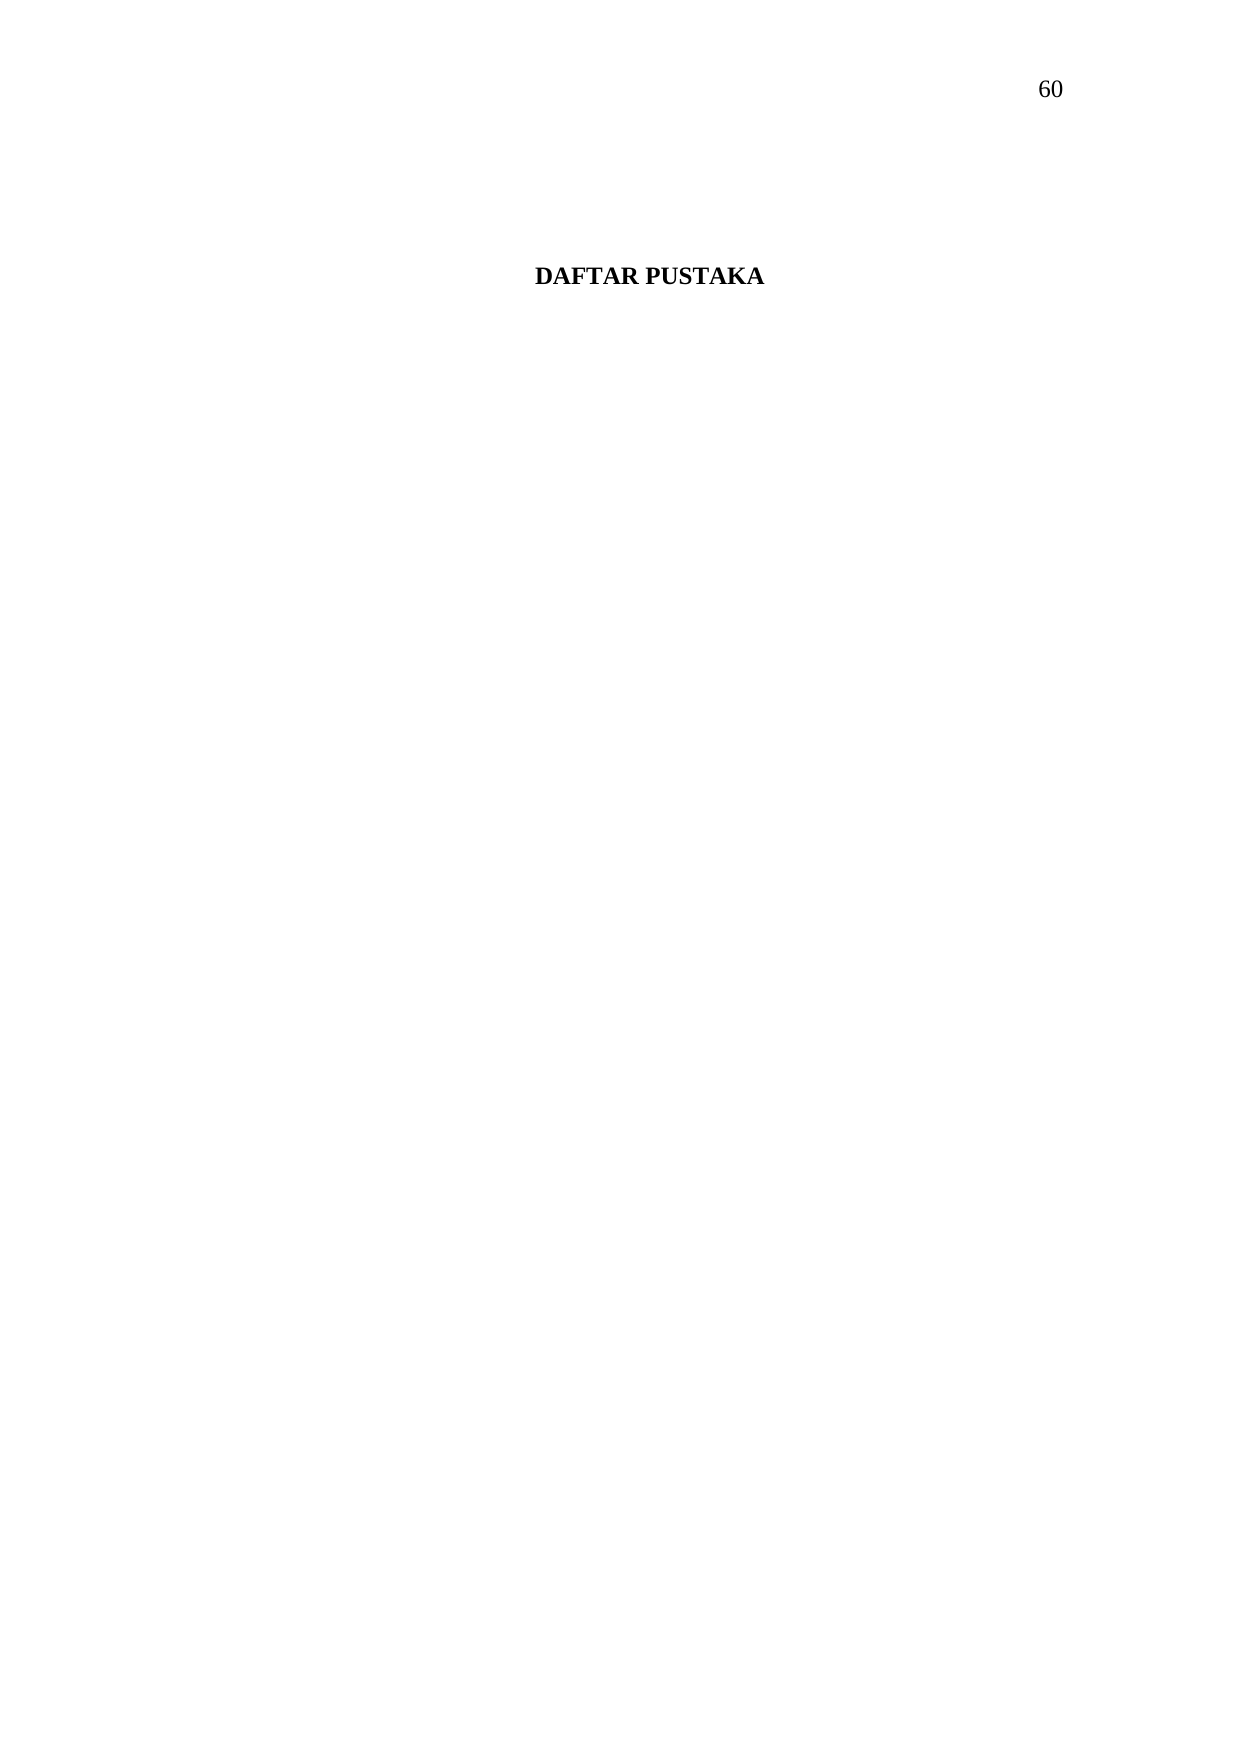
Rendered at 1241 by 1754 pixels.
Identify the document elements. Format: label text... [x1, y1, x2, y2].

subtitle DAFTAR PUSTAKA [236, 261, 1063, 290]
